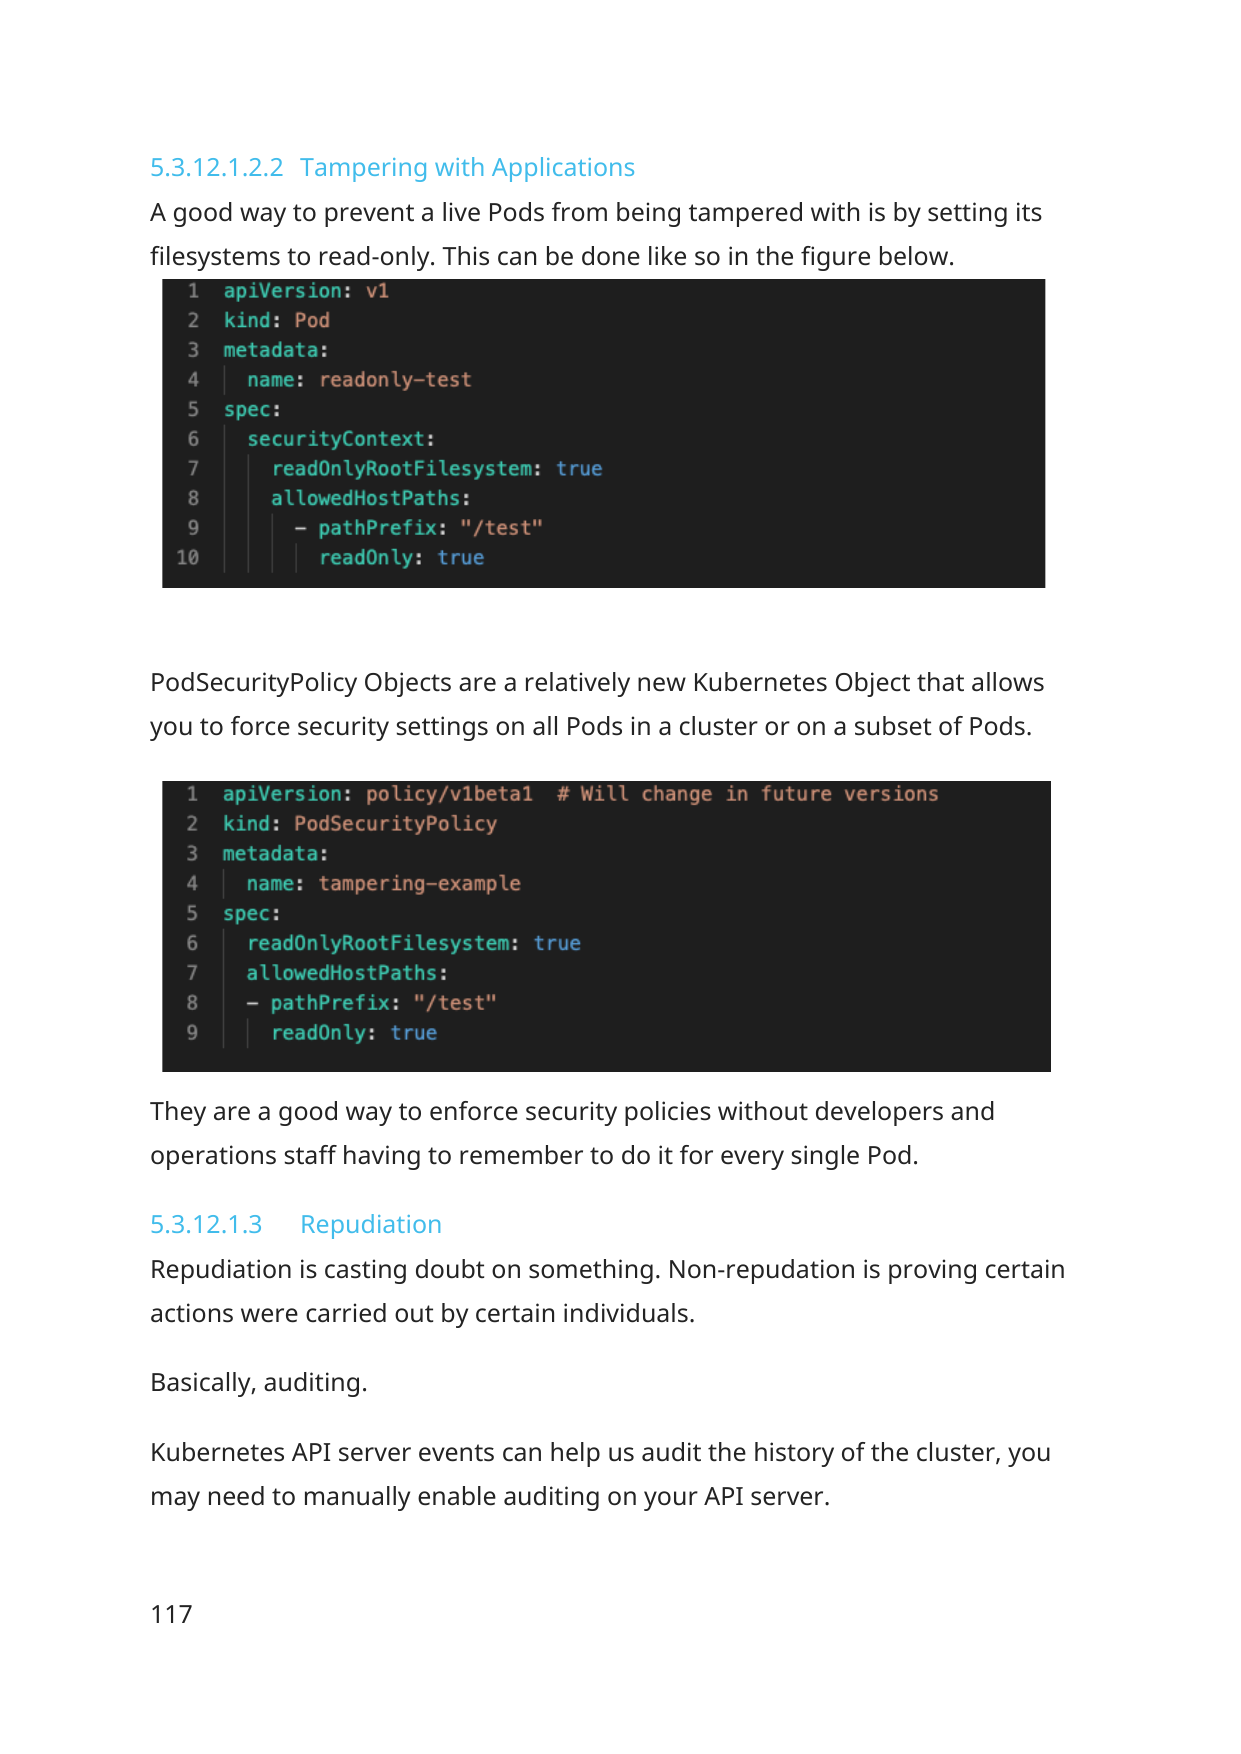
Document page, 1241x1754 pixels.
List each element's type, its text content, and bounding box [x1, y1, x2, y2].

text Basically, auditing. [150, 1365, 1090, 1399]
picture [162, 279, 1045, 588]
picture [162, 781, 1051, 1072]
text Repudiation is casting doubt on something. Non-repudation is proving certain actions were carried out by certain individuals. [150, 1251, 1090, 1330]
text Kubernetes API server events can help us audit the history of the cluster, you may need to manually enable auditing on your API server. [150, 1434, 1090, 1512]
subtitle Repudiation [150, 1207, 1090, 1241]
text A good way to prevent a live Pods from being tampered with is by setting its filesystems to read-only. This can be done like so in the figure below. [150, 194, 1090, 273]
subtitle Tampering with Applications [150, 150, 1090, 184]
